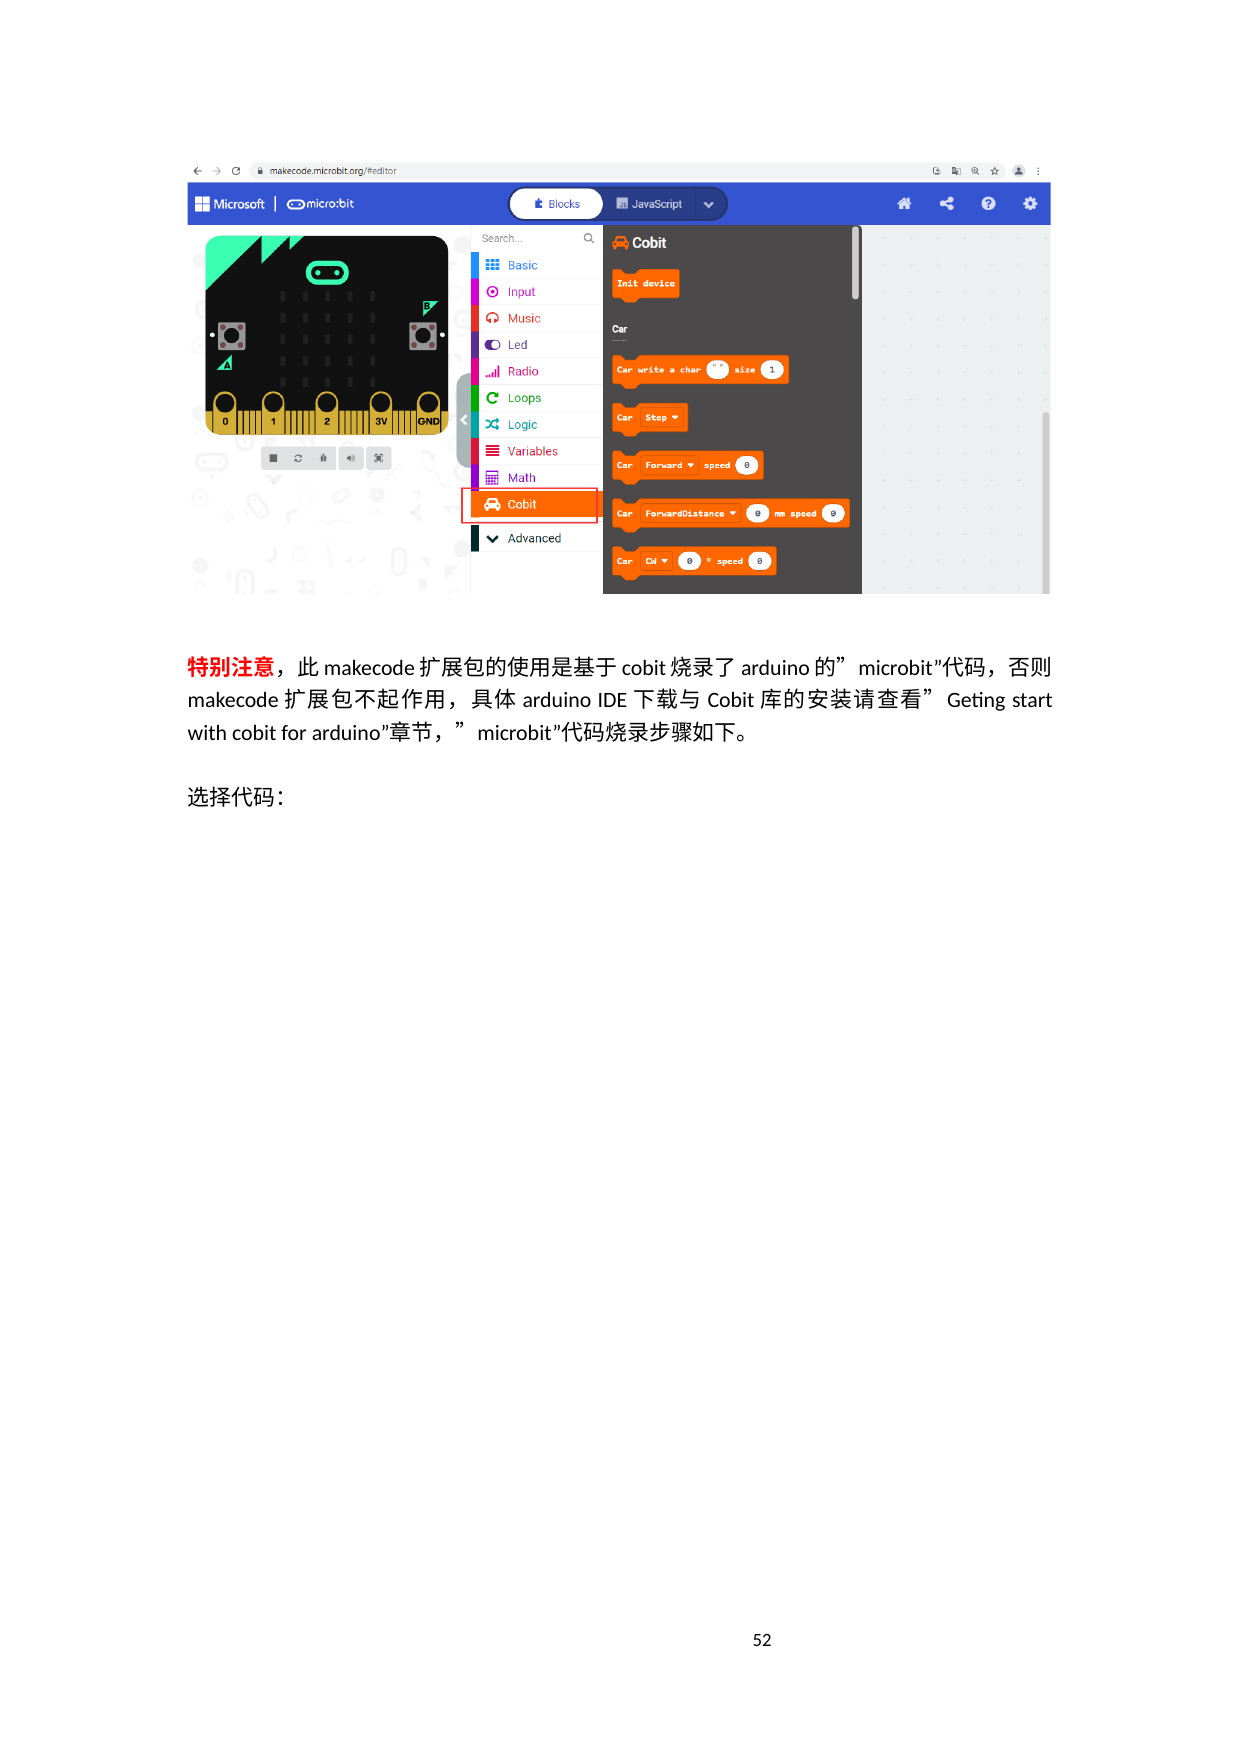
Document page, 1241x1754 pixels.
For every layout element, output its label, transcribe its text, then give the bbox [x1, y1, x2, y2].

text 选择代码： [187, 779, 1053, 812]
text 特别注意，此makecode扩展包的使用是基于cobit烧录了arduino的”microbit”代码，否则makecode扩展包不起作用，具体arduino IDE下载与Cobit库的安装请查看”Geting start with cobit for arduino”章节，”microbit”代码烧录步骤如下。 [187, 649, 1053, 747]
picture [187, 162, 1051, 594]
